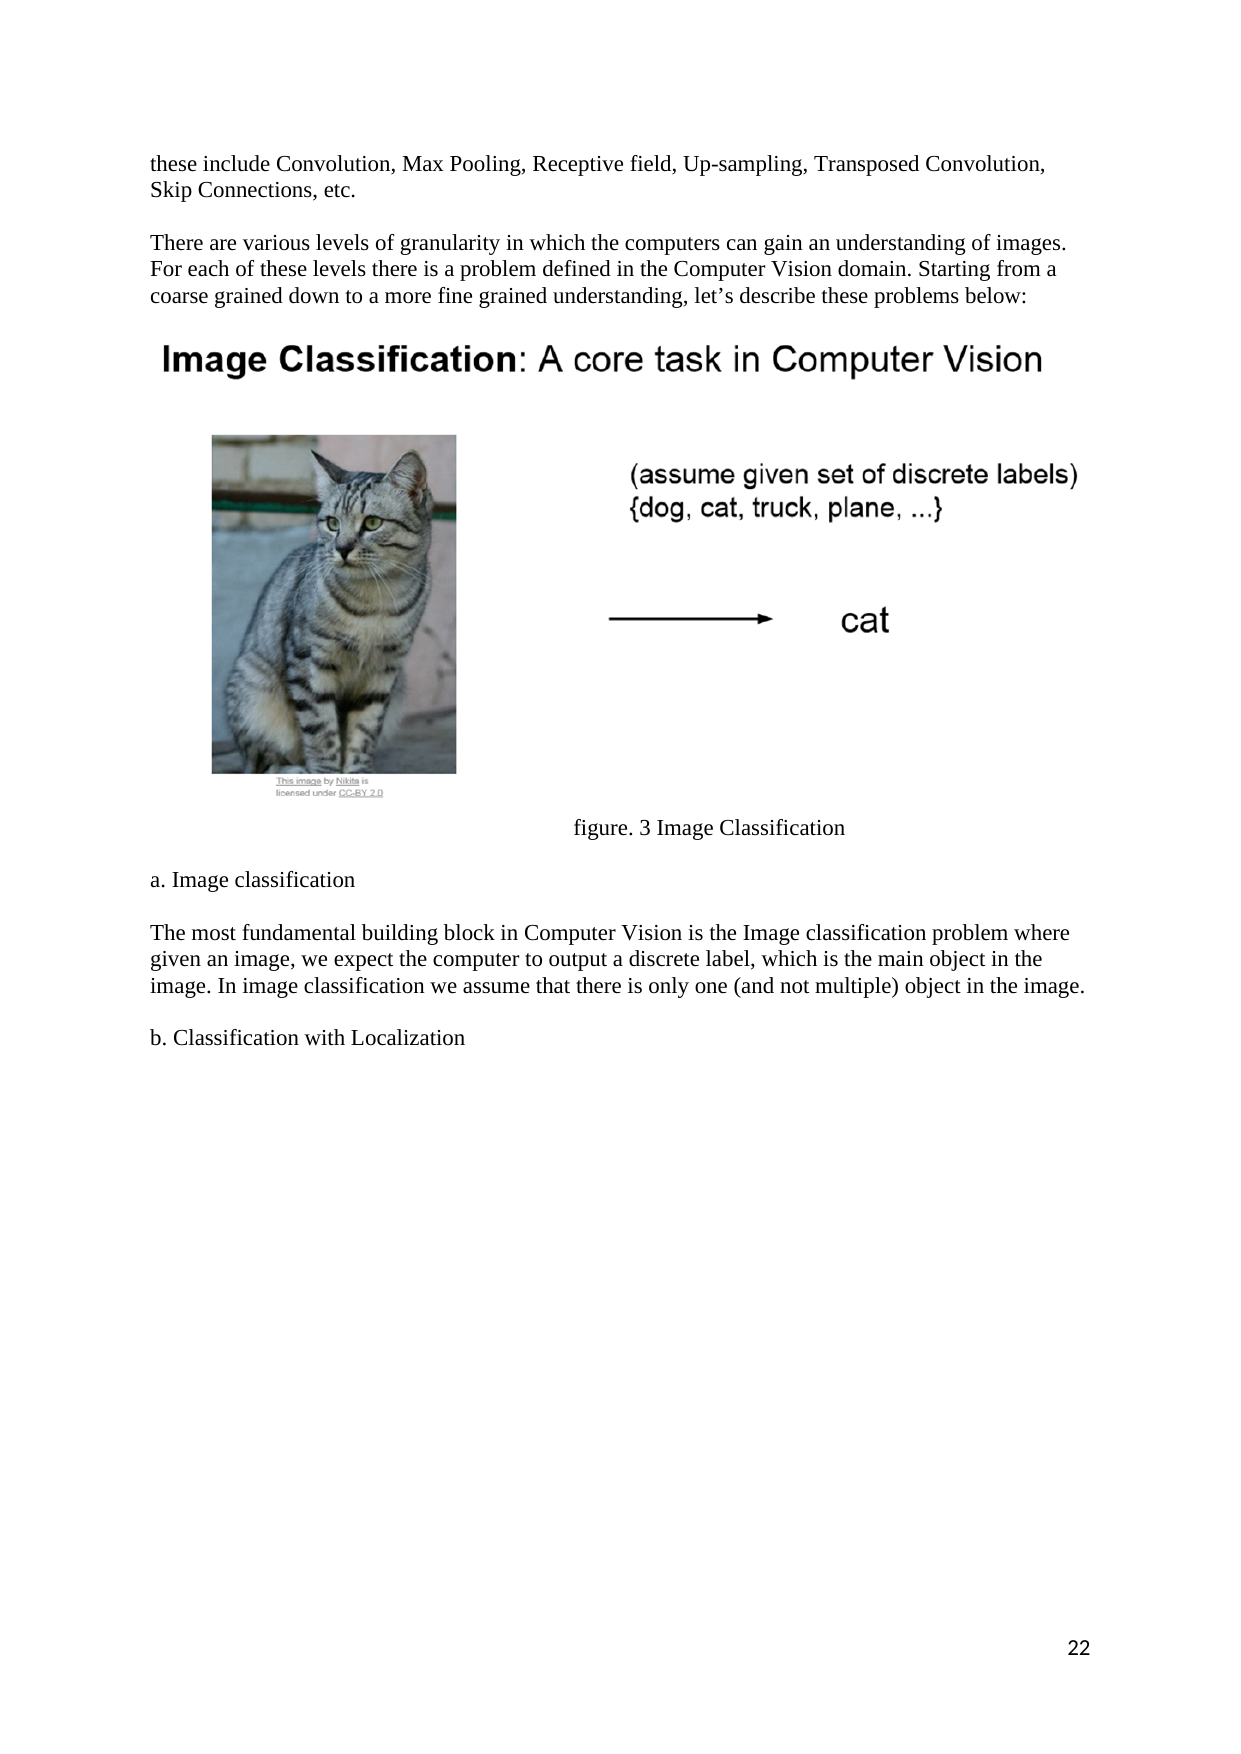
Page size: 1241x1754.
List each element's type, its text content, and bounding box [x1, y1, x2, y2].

text There are various levels of granularity in which the computers can gain an understanding of images. For each of these levels there is a problem defined in the Computer Vision domain. Starting from a coarse grained down to a more fine grained understanding, let’s describe these problems below: [150, 229, 1090, 308]
text The most fundamental building block in Computer Vision is the Image classification problem where given an image, we expect the computer to output a discrete label, which is the main object in the image. In image classification we assume that there is only one (and not multiple) object in the image. [150, 919, 1090, 998]
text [150, 150, 1090, 203]
text b. Classification with Localization [150, 1024, 1090, 1051]
picture [150, 334, 1091, 814]
text figure. 3 Image Classification [150, 814, 1090, 840]
text a. Image classification [150, 866, 1090, 893]
